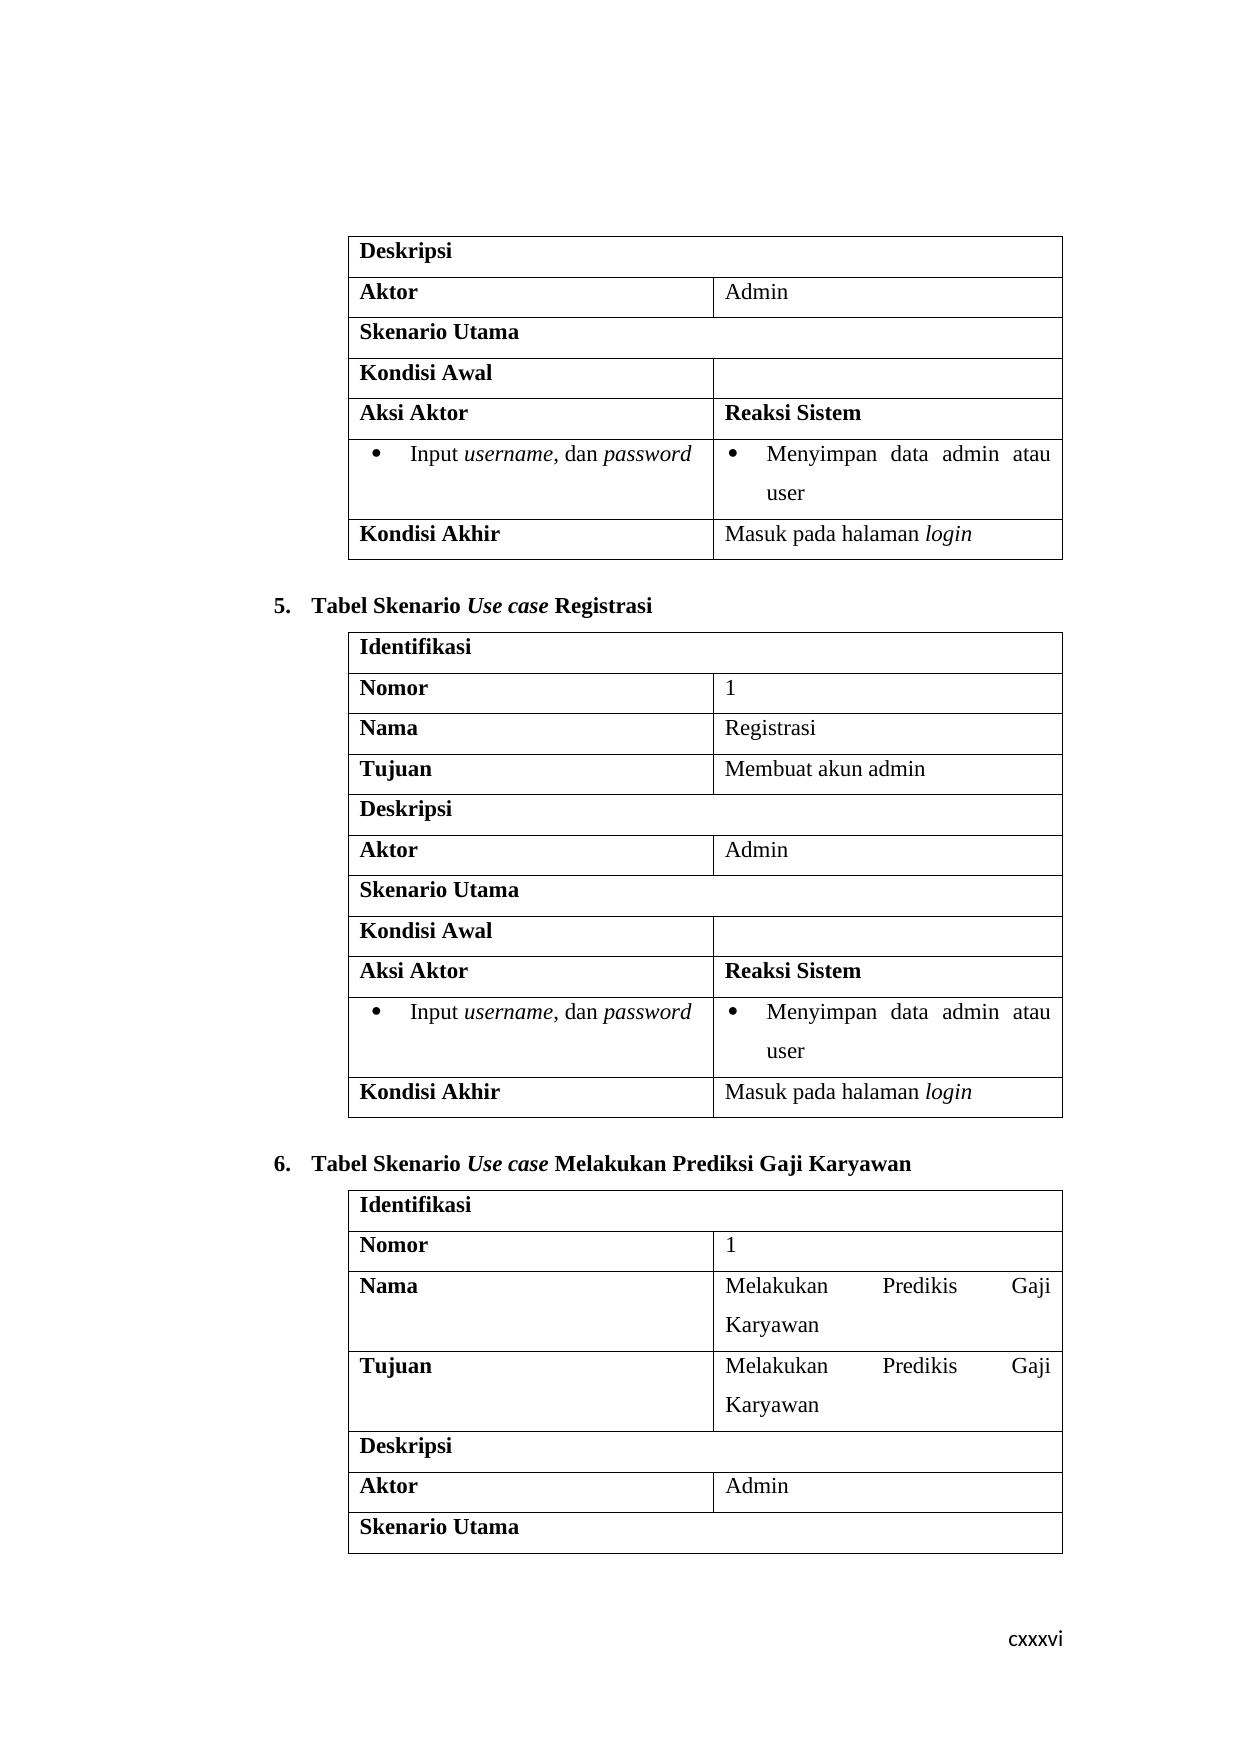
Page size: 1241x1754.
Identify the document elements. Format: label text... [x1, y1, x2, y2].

table_cell Menyimpan data admin atau user [714, 998, 1062, 1077]
table_cell Masuk pada halaman login [714, 520, 1062, 559]
table_cell Membuat akun admin [714, 755, 1062, 794]
table_header Identifikasi [349, 633, 1062, 673]
table_cell Kondisi Awal [349, 917, 713, 956]
table_cell Aktor [349, 278, 713, 317]
table_cell Admin [714, 836, 1062, 875]
table_cell Deskripsi [349, 795, 1062, 835]
table_cell Registrasi [714, 714, 1062, 754]
table_cell Skenario Utama [349, 1513, 1062, 1553]
table_cell Deskripsi [349, 237, 1062, 277]
table_cell Melakukan Predikis Gaji Karyawan [714, 1272, 1062, 1351]
table_cell Masuk pada halaman login [714, 1078, 1062, 1117]
table_cell 1 [714, 674, 1062, 713]
table_cell Tujuan [349, 755, 713, 794]
table_cell Menyimpan data admin atau user [714, 440, 1062, 519]
table_cell Reaksi Sistem [714, 399, 1062, 439]
table_cell Kondisi Akhir [349, 520, 713, 559]
table_cell Admin [714, 278, 1062, 317]
table_cell Aktor [349, 836, 713, 875]
table_cell 1 [714, 1232, 1062, 1271]
table_cell Aktor [349, 1473, 713, 1512]
table_cell Kondisi Akhir [349, 1078, 713, 1117]
list Tabel Skenario Use case Melakukan Prediksi Gaji Karyawan [274, 1151, 1063, 1177]
table_cell Input username, dan password [349, 998, 713, 1077]
table_cell Skenario Utama [349, 318, 1062, 358]
table_cell Melakukan Predikis Gaji Karyawan [714, 1352, 1062, 1431]
table_cell Tujuan [349, 1352, 713, 1431]
table_cell Nama [349, 1272, 713, 1351]
table_cell Deskripsi [349, 1432, 1062, 1472]
table_cell Nomor [349, 1232, 713, 1271]
table_cell Admin [714, 1473, 1062, 1512]
table_cell [714, 917, 1062, 956]
table_cell Input username, dan password [349, 440, 713, 519]
table_cell Reaksi Sistem [714, 957, 1062, 997]
table_cell Aksi Aktor [349, 957, 713, 997]
table_header Identifikasi [349, 1191, 1062, 1231]
list Tabel Skenario Use case Registrasi [274, 593, 1063, 619]
table_cell Nomor [349, 674, 713, 713]
table_cell Skenario Utama [349, 876, 1062, 916]
table_cell Kondisi Awal [349, 359, 713, 398]
table_cell [714, 359, 1062, 398]
table_cell Aksi Aktor [349, 399, 713, 439]
table_cell Nama [349, 714, 713, 754]
